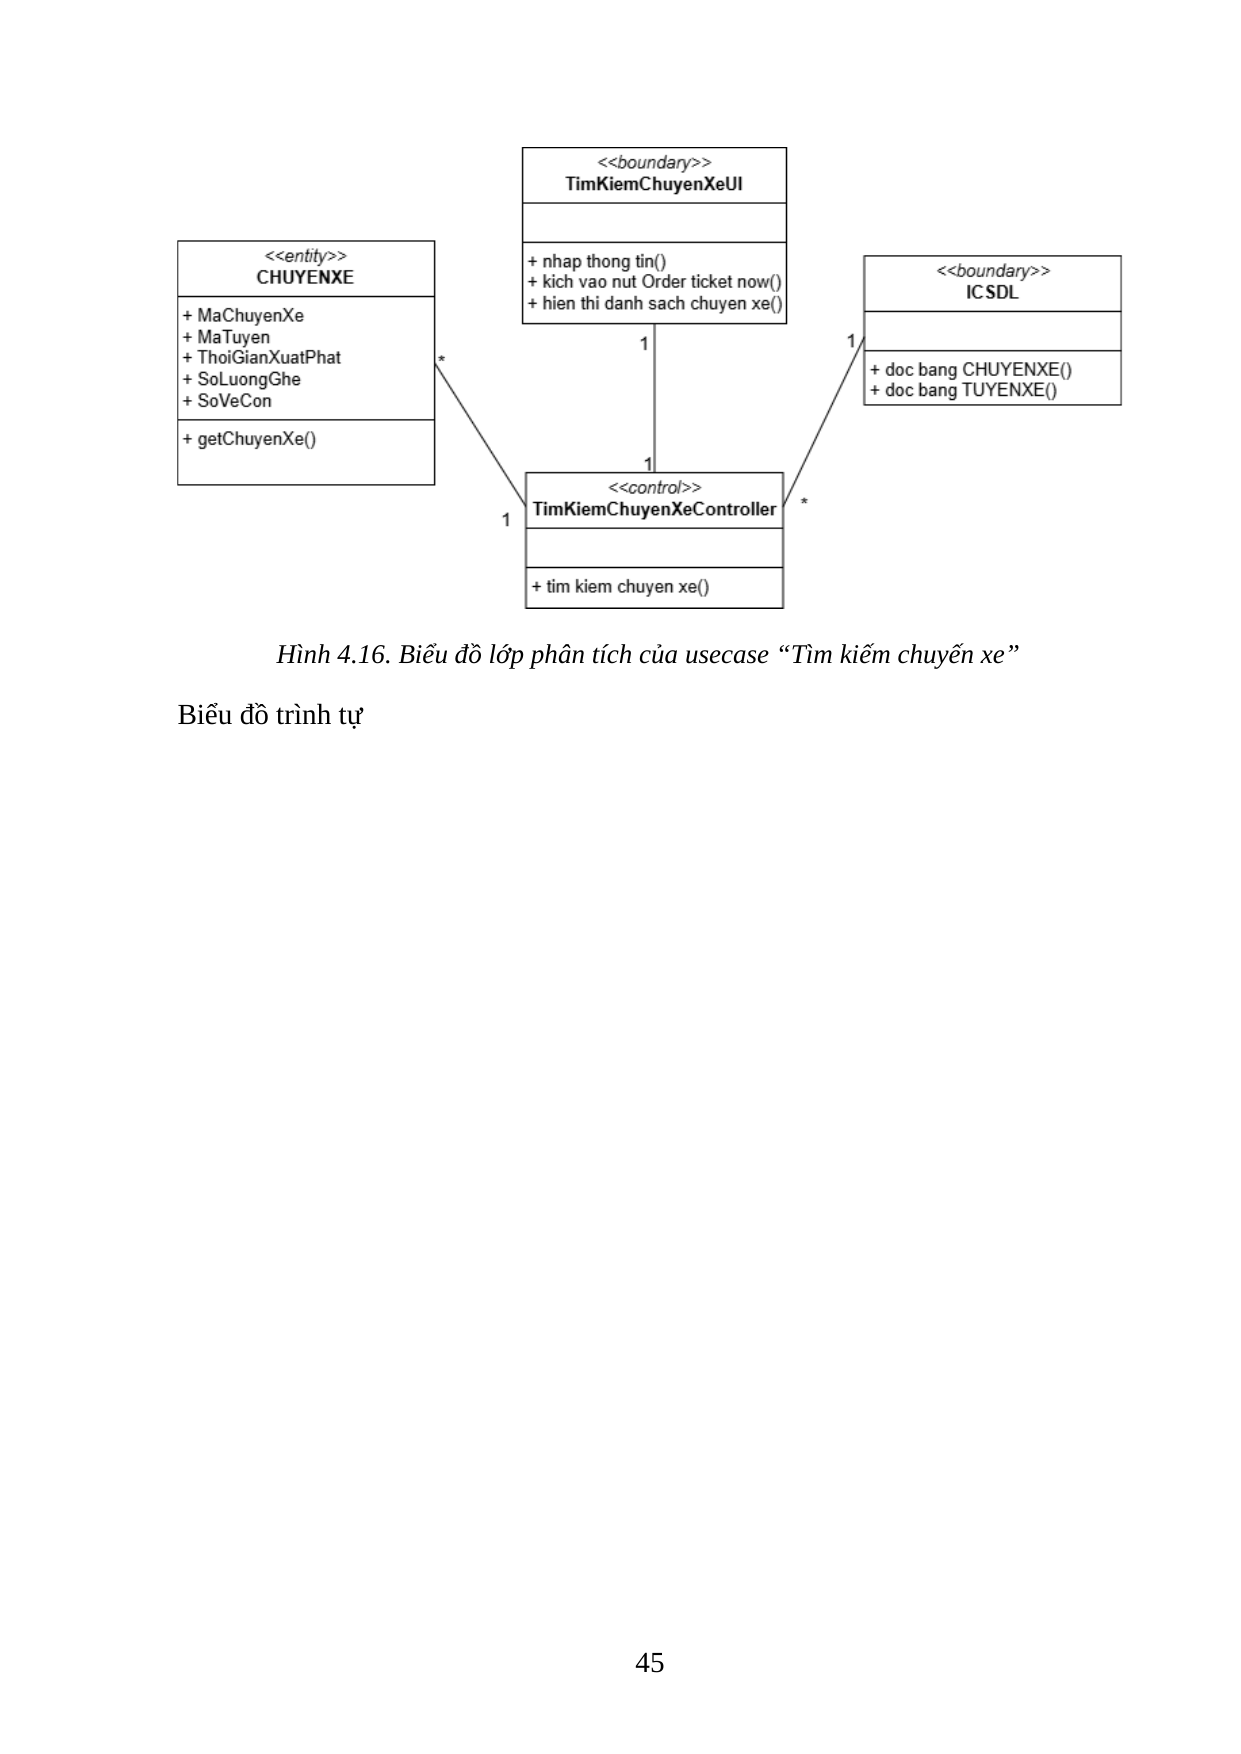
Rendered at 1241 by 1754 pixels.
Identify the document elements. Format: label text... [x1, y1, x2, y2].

picture [177, 147, 1123, 609]
text Biểu đồ trình tự [177, 697, 1122, 731]
